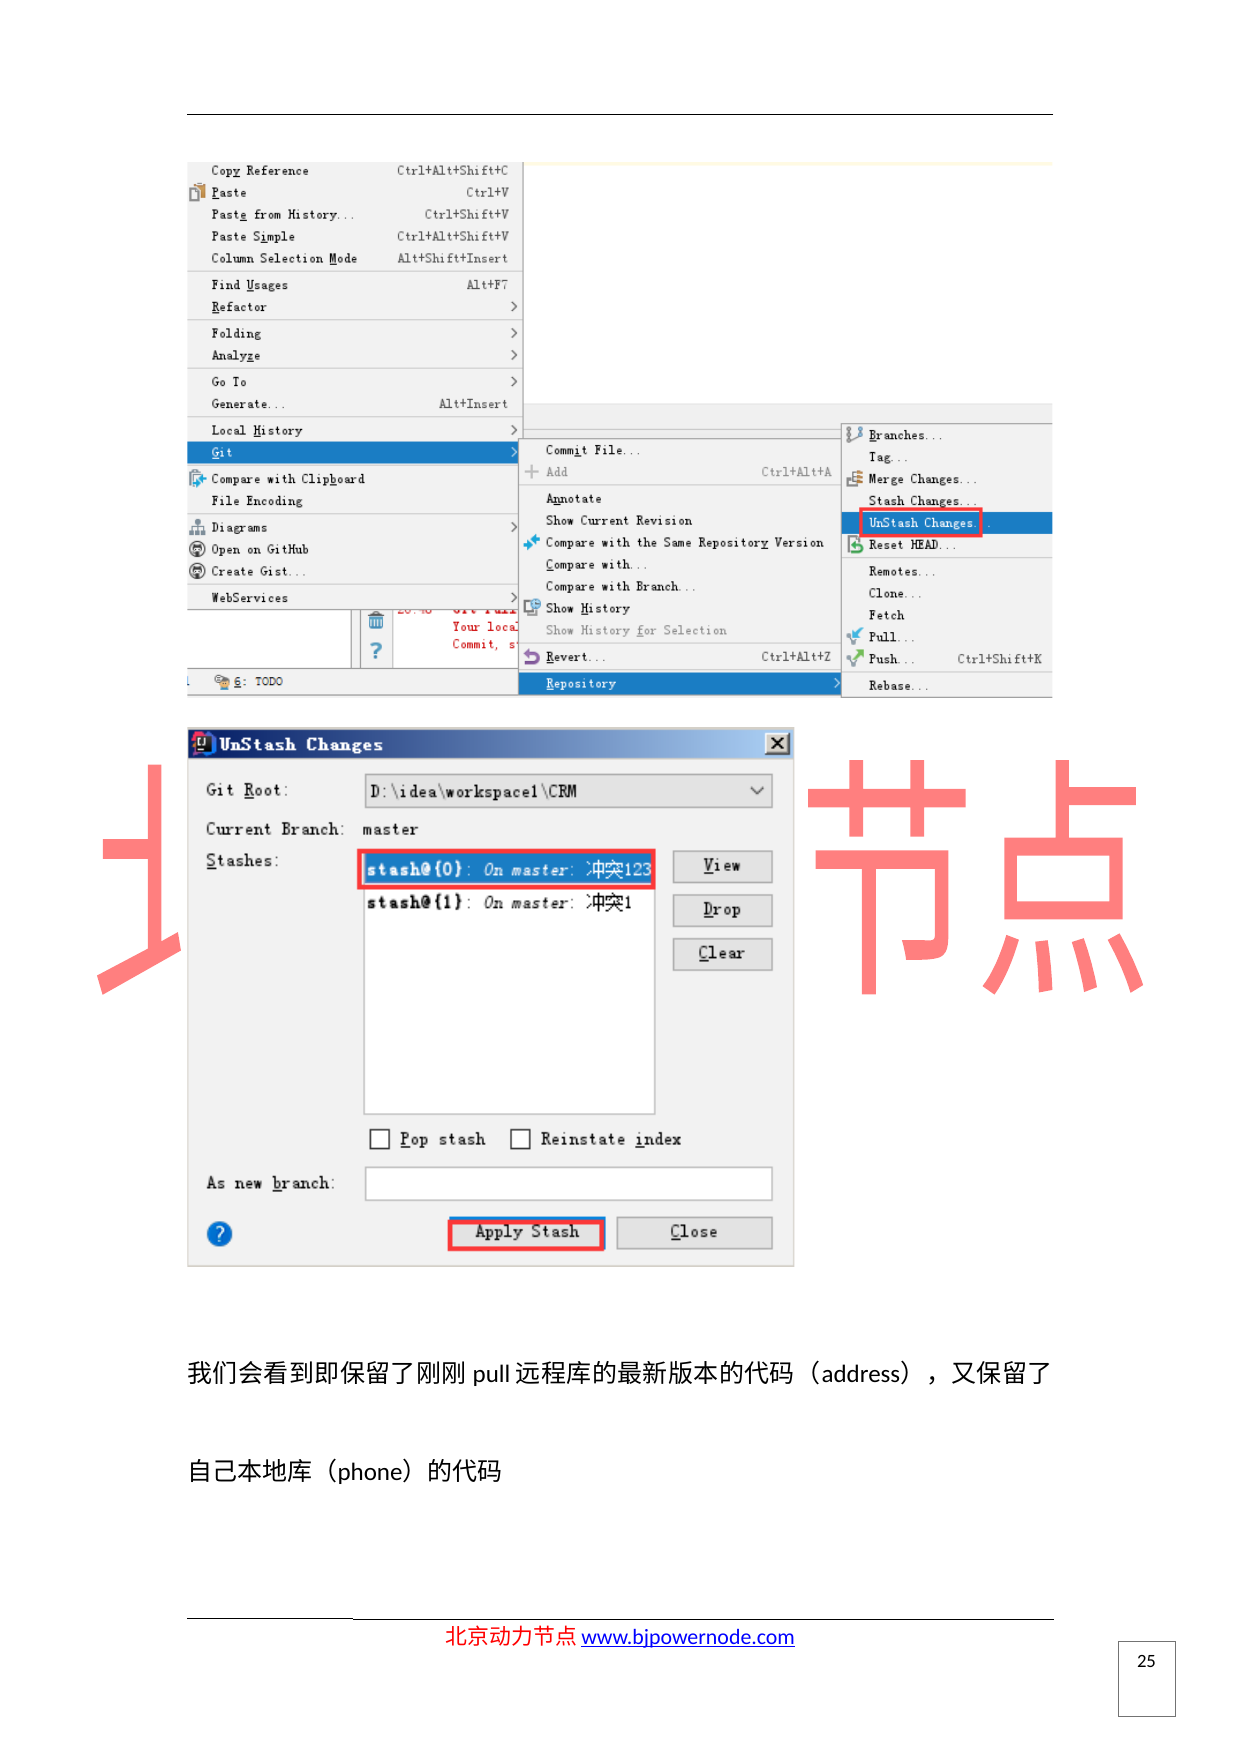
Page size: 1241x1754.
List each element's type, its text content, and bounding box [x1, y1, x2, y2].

picture [187, 162, 1053, 698]
picture [187, 727, 795, 1267]
text 我们会看到即保留了刚刚pull远程库的最新版本的代码（address），又保留了自己本地库（phone）的代码 [187, 1339, 1053, 1502]
